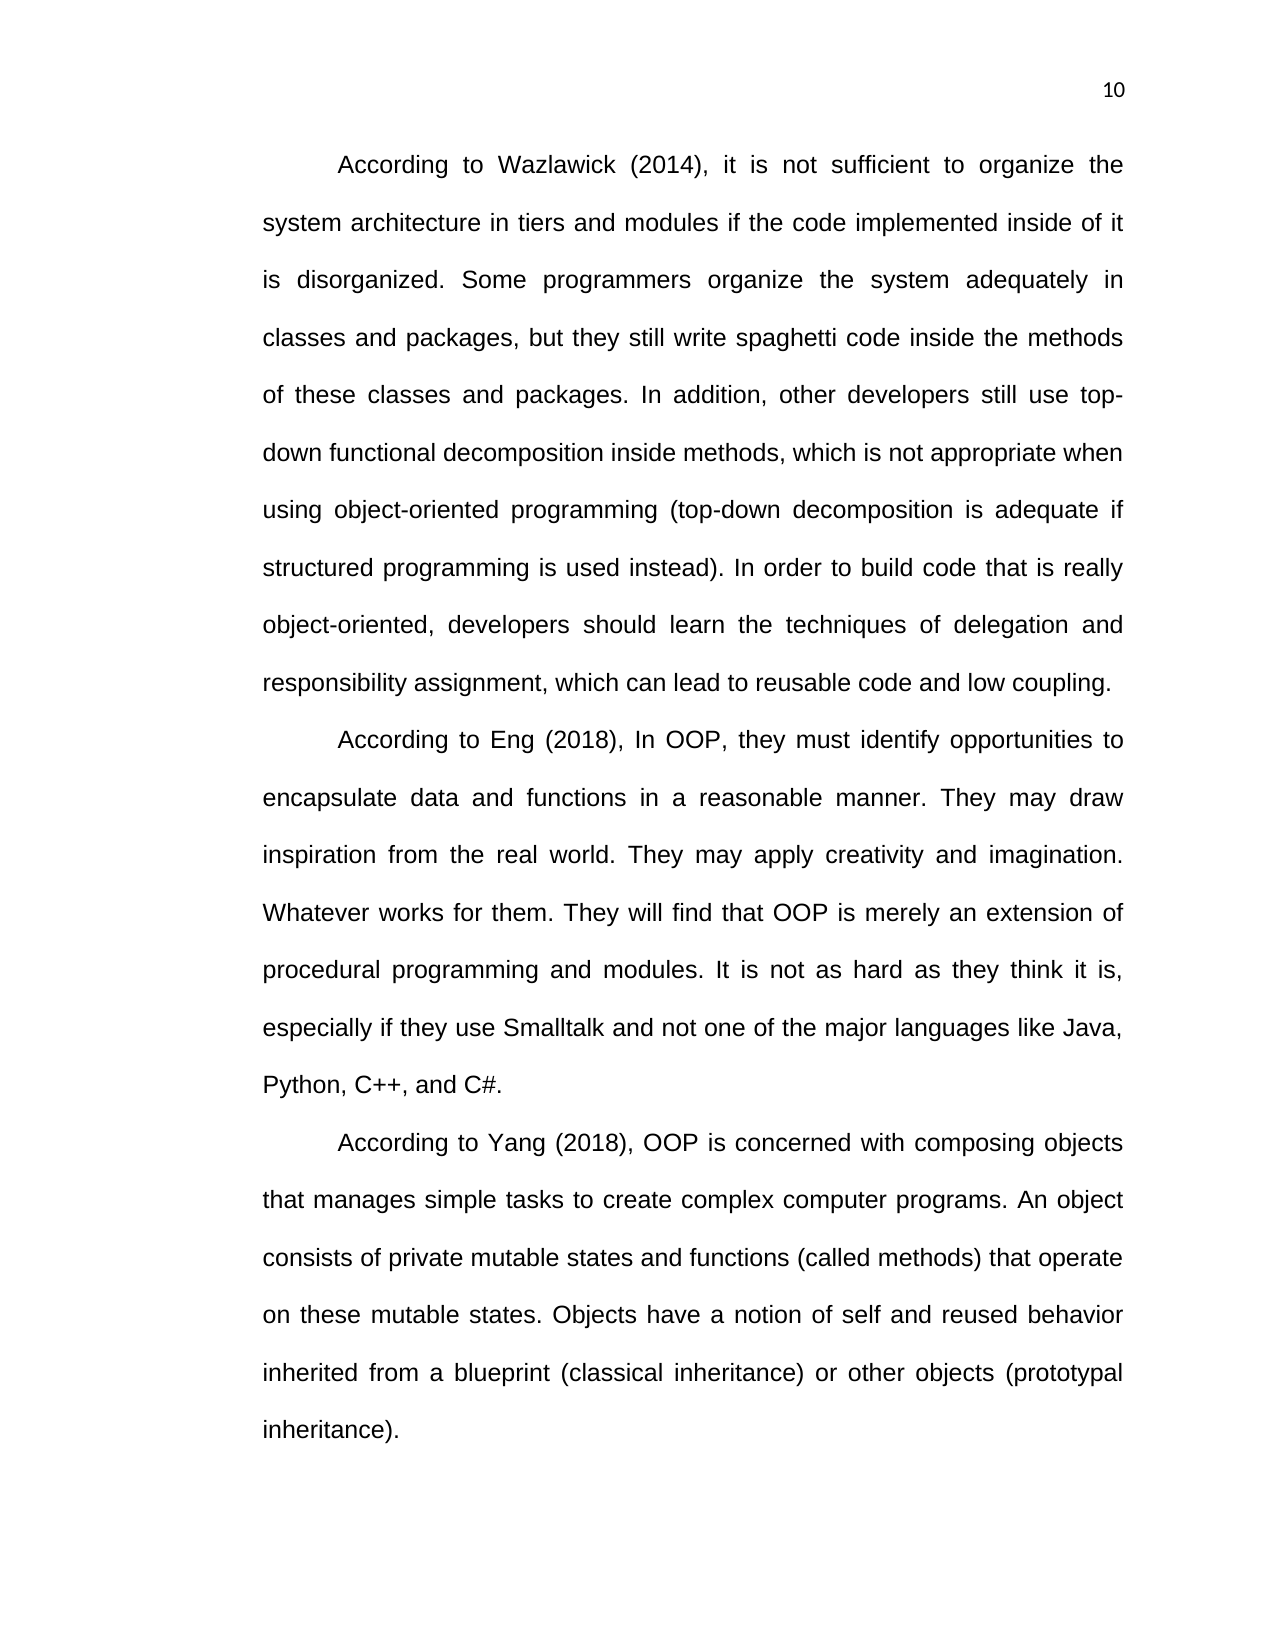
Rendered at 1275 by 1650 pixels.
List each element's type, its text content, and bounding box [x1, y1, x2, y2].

text According to Yang (2018), OOP is concerned with composing objects that manages simple tasks to create complex computer programs. An object consists of private mutable states and functions (called methods) that operate on these mutable states. Objects have a notion of self and reused behavior inherited from a blueprint (classical inheritance) or other objects (prototypal inheritance). [262, 1127, 1125, 1444]
text According to Eng (2018), In OOP, they must identify opportunities to encapsulate data and functions in a reasonable manner. They may draw inspiration from the real world. They may apply creativity and imagination. Whatever works for them. They will find that OOP is merely an extension of procedural programming and modules. It is not as hard as they think it is, especially if they use Smalltalk and not one of the major languages like Java, Python, C++, and C#. [262, 725, 1125, 1099]
text According to Wazlawick (2014), it is not sufficient to organize the system architecture in tiers and modules if the code implemented inside of it is disorganized. Some programmers organize the system adequately in classes and packages, but they still write spaghetti code inside the methods of these classes and packages. In addition, other developers still use top-down functional decomposition inside methods, which is not appropriate when using object-oriented programming (top-down decomposition is adequate if structured programming is used instead). In order to build code that is really object-oriented, developers should learn the techniques of delegation and responsibility assignment, which can lead to reusable code and low coupling. [262, 150, 1125, 696]
